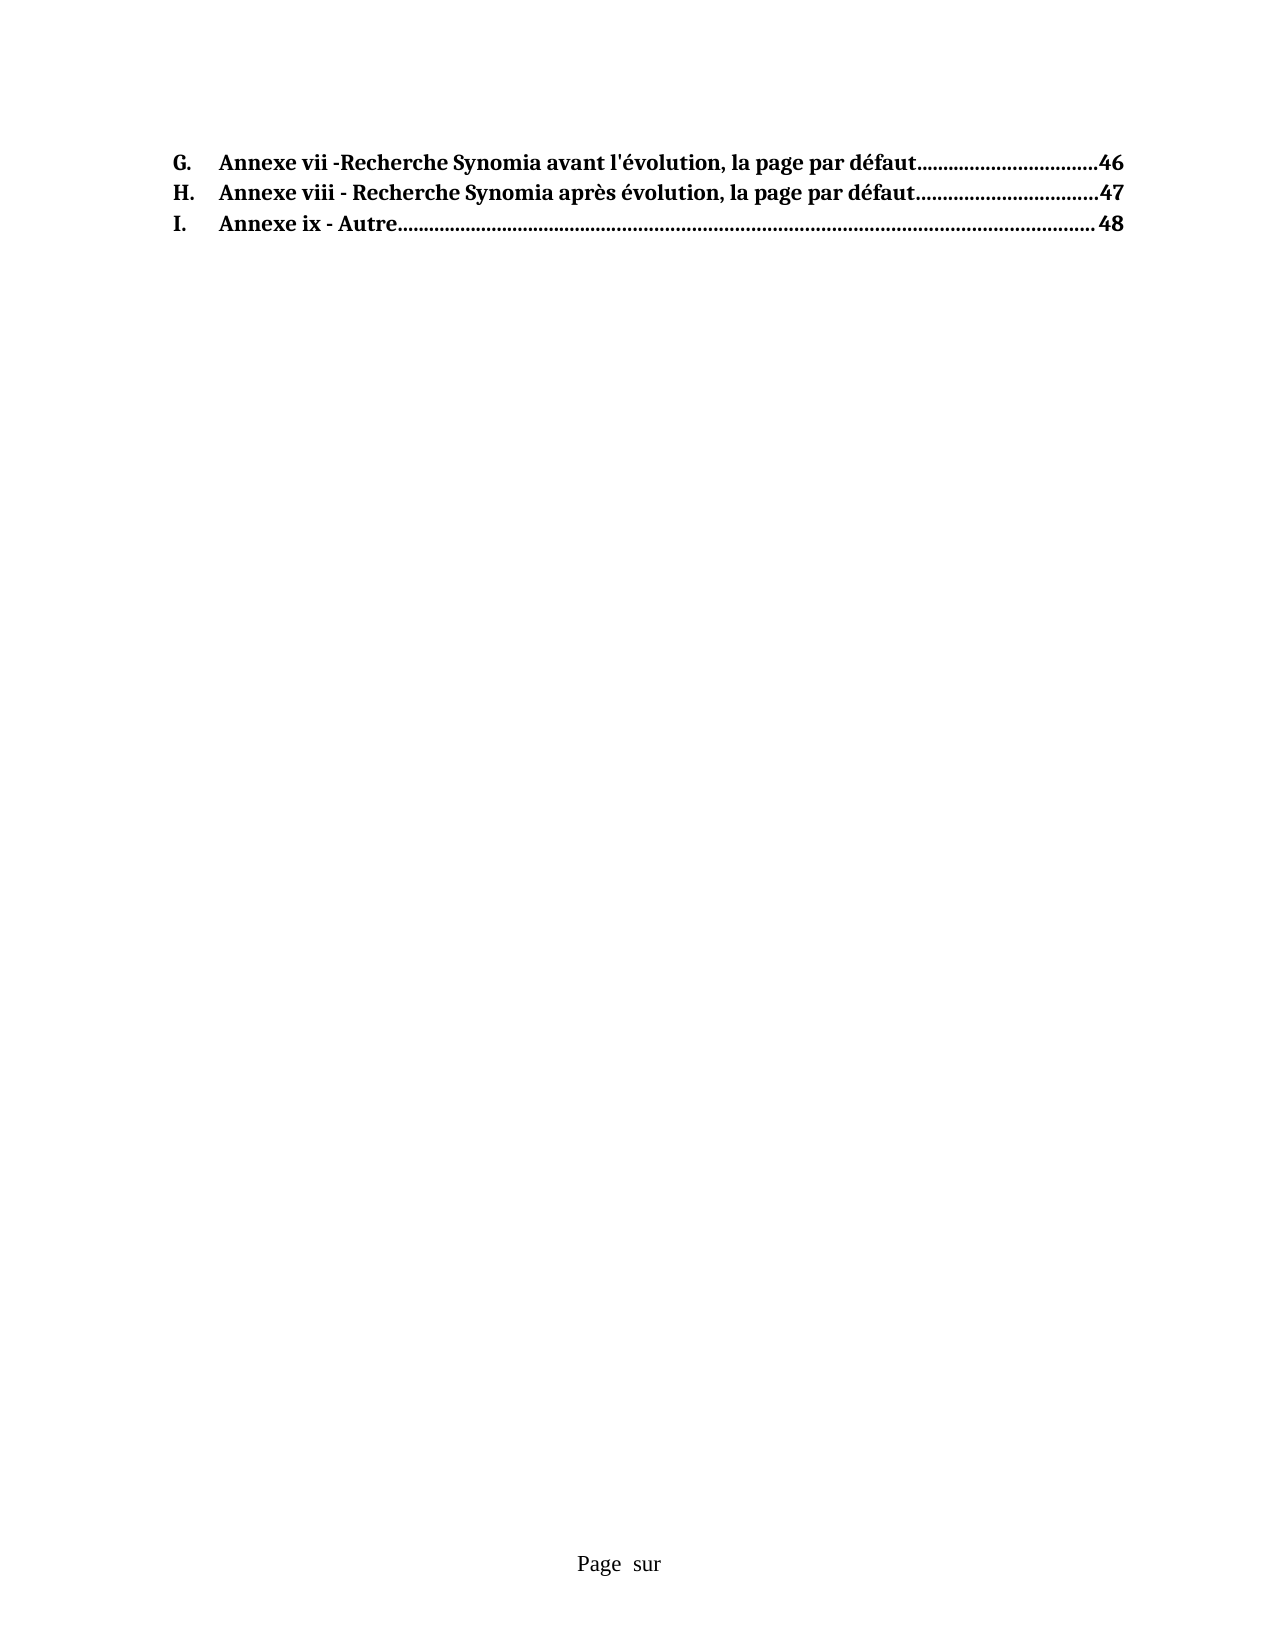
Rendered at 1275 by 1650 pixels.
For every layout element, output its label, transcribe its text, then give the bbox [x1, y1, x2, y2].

text I. Annexe ix - Autre 48 [173, 210, 1125, 237]
text H. Annexe viii - Recherche Synomia après évolution, la page par défaut 47 [173, 180, 1125, 207]
text G. Annexe vii -Recherche Synomia avant l'évolution, la page par défaut 46 [173, 150, 1125, 176]
